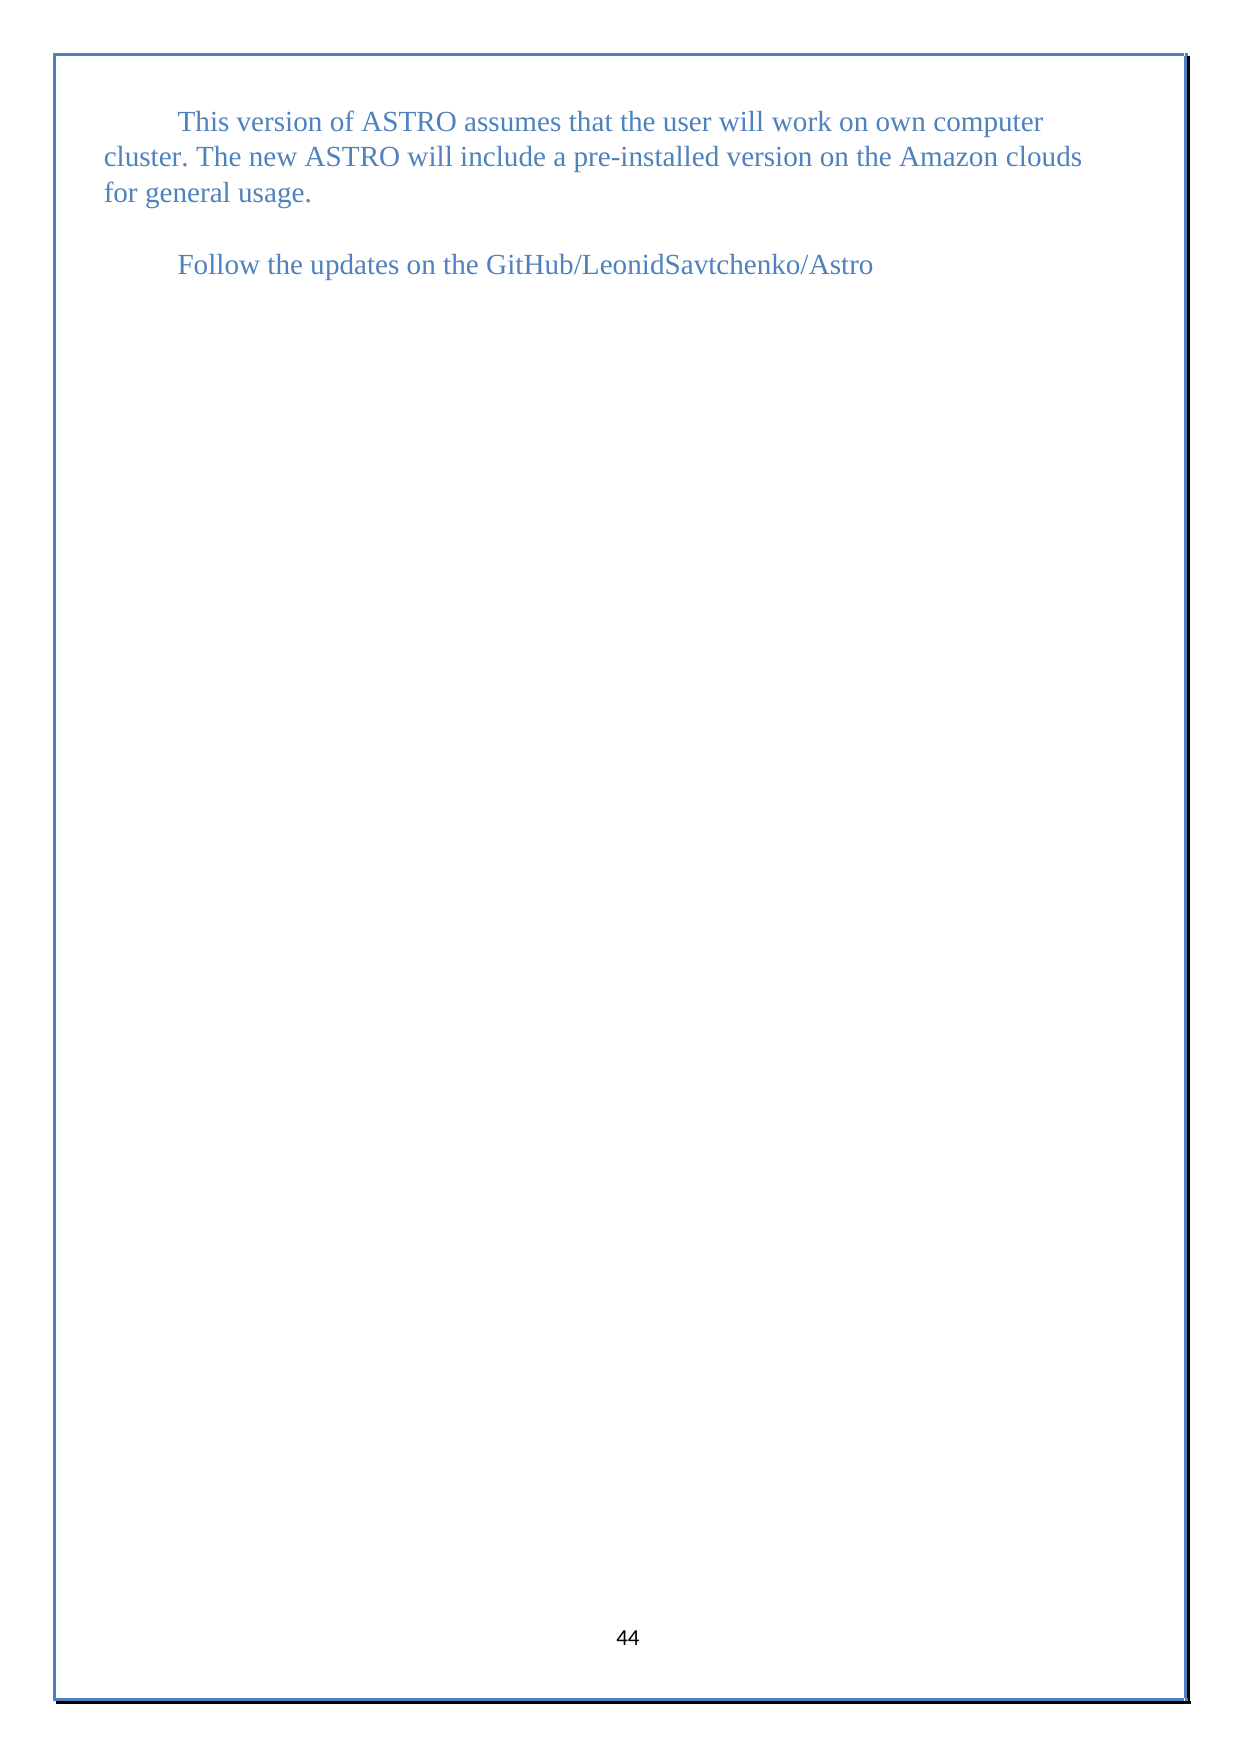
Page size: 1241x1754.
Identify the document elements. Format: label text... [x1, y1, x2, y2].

text Follow the updates on the GitHub/LeonidSavtchenko/Astro [103, 247, 1154, 281]
text This version of ASTRO assumes that the user will work on own computer cluster. The new ASTRO will include a pre-installed version on the Amazon clouds for general usage. [103, 104, 1121, 209]
